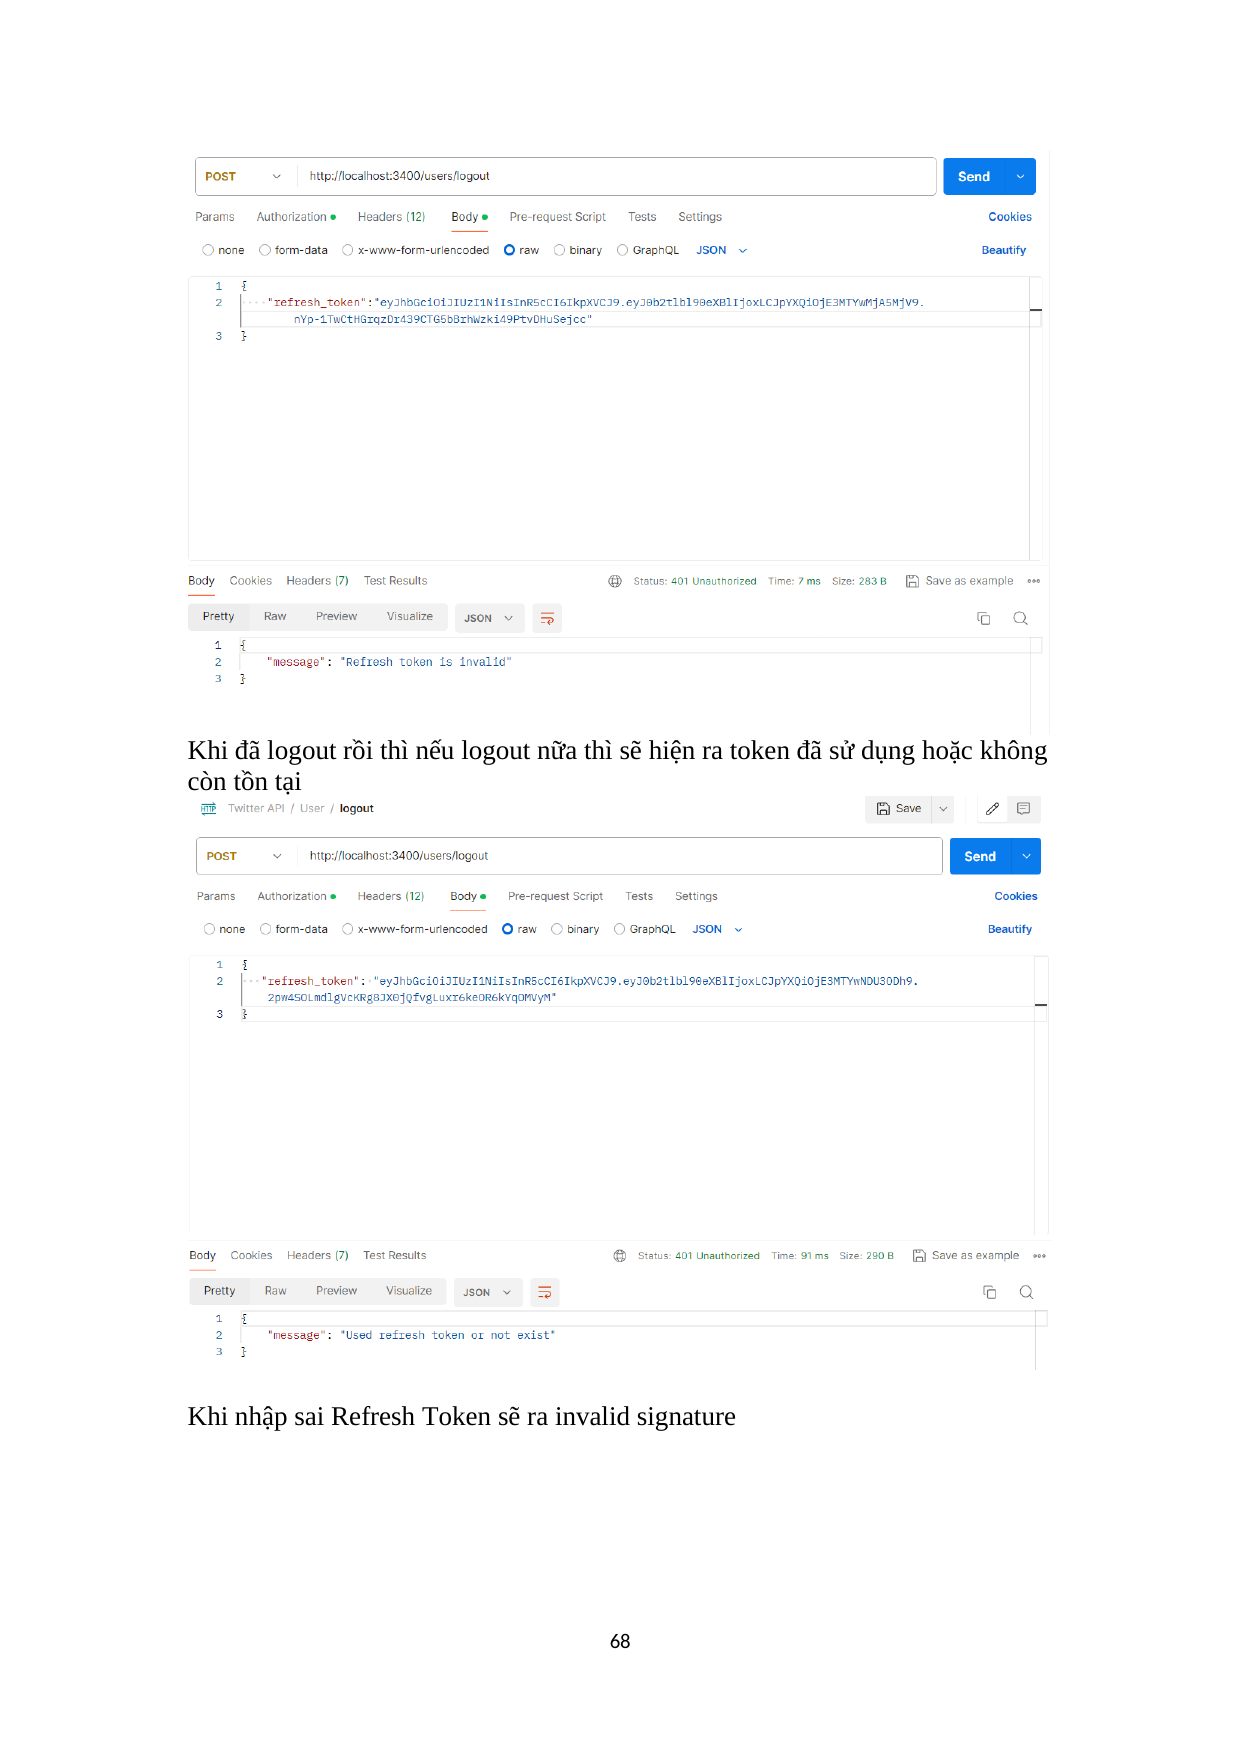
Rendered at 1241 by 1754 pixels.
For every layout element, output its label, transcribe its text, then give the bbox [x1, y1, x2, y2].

picture [187, 150, 1052, 735]
picture [187, 796, 1052, 1370]
text Khi đã logout rồi thì nếu logout nữa thì sẽ hiện ra token đã sử dụng hoặc không còn tồn tại [187, 734, 1053, 797]
text Khi nhập sai Refresh Token sẽ ra invalid signature [187, 1400, 1053, 1432]
